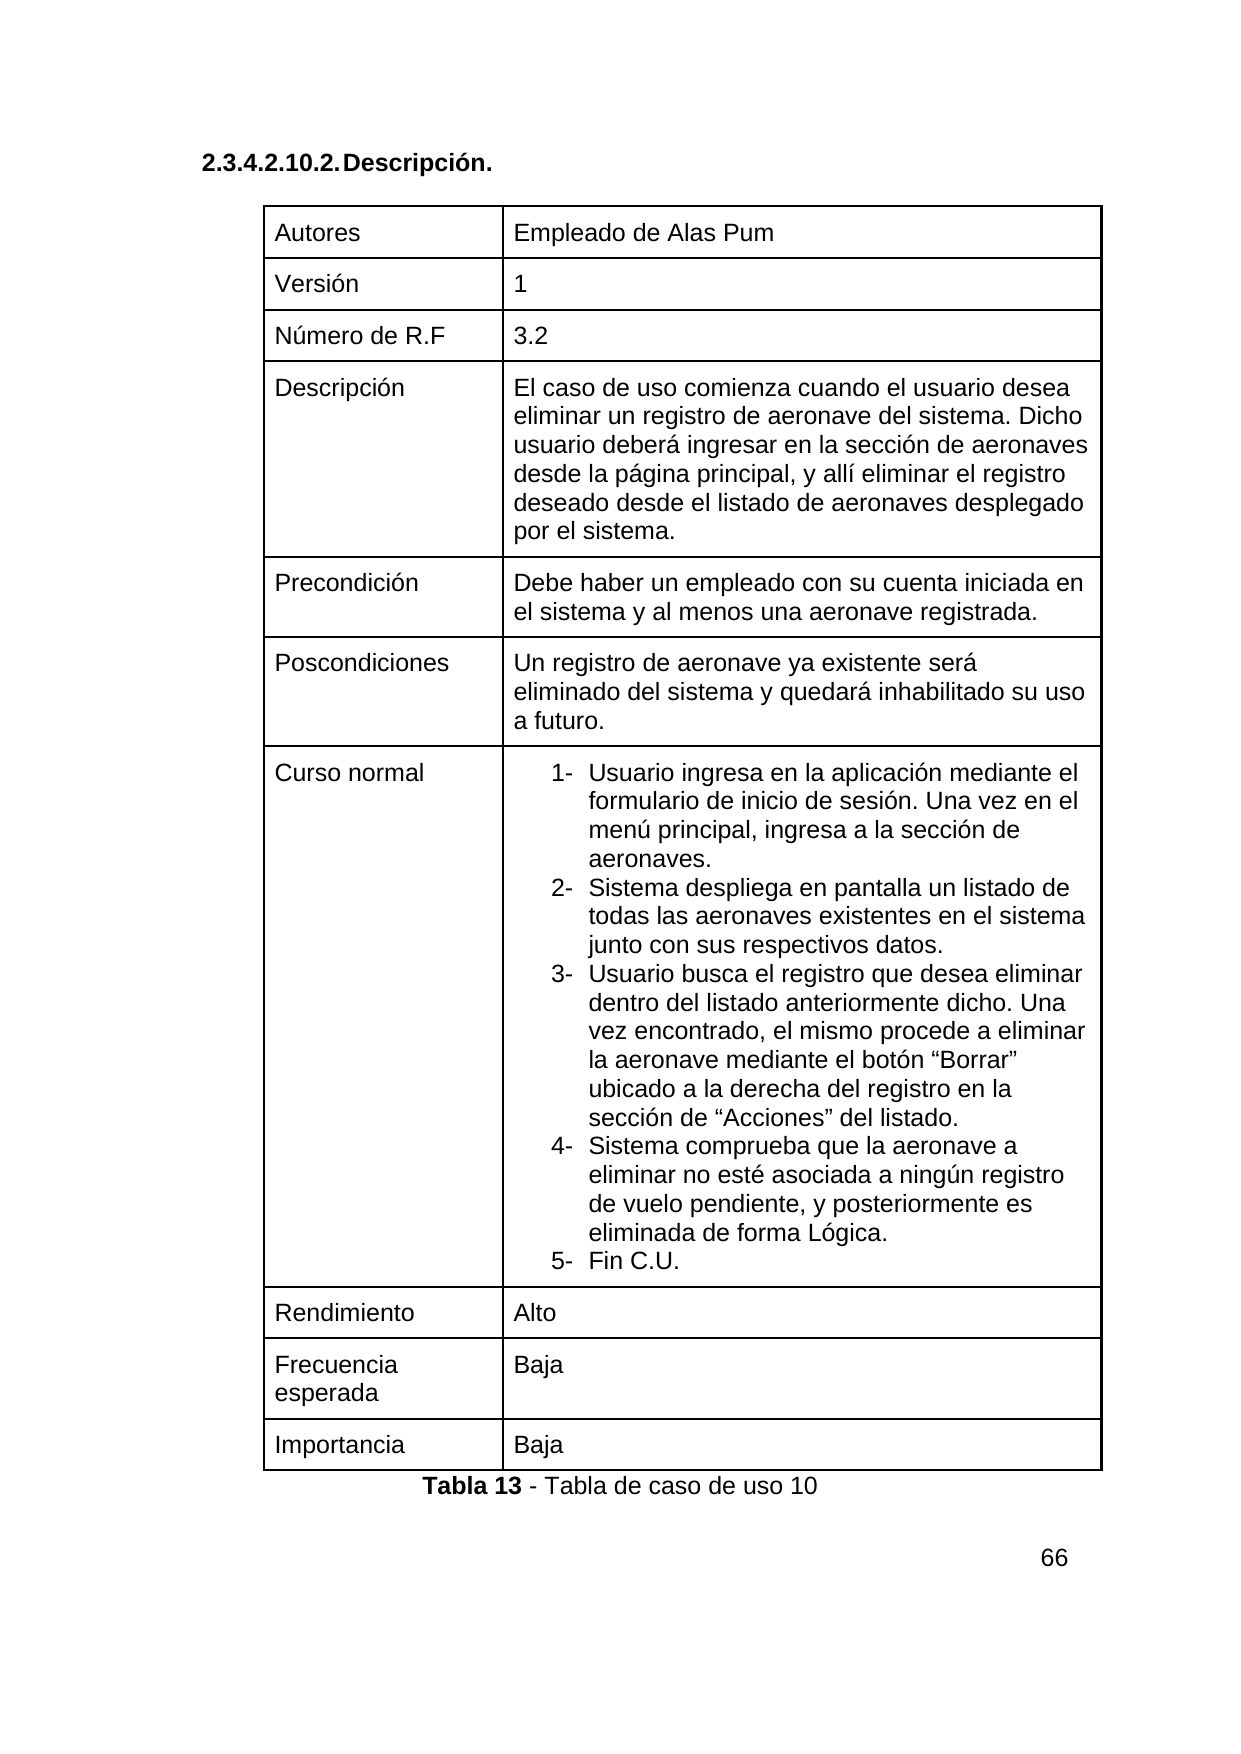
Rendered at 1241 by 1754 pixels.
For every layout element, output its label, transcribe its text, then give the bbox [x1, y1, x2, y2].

table_cell Descripción [265, 362, 502, 556]
table_cell Importancia [265, 1420, 502, 1469]
table_cell Curso normal [265, 747, 502, 1286]
list Descripción. [341, 148, 1092, 176]
table_cell Un registro de aeronave ya existente será eliminado del sistema y quedará inhabilitado su uso a futuro. [504, 638, 1100, 745]
table_cell Poscondiciones [265, 638, 502, 745]
table_cell Alto [504, 1288, 1100, 1337]
table_cell Baja [504, 1339, 1100, 1418]
table_cell Versión [265, 259, 502, 308]
table_cell Precondición [265, 558, 502, 636]
table_cell Frecuencia esperada [265, 1339, 502, 1418]
table_header Empleado de Alas Pum [504, 207, 1100, 257]
table_cell El caso de uso comienza cuando el usuario desea eliminar un registro de aeronave del sistema. Dicho usuario deberá ingresar en la sección de aeronaves desde la página principal, y allí eliminar el registro deseado desde el listado de aeronaves desplegado por el sistema. [504, 362, 1100, 556]
table_cell Rendimiento [265, 1288, 502, 1337]
table_cell Número de R.F [265, 311, 502, 360]
table_cell 1 [504, 259, 1100, 308]
table_cell Baja [504, 1420, 1100, 1469]
table_header Autores [265, 207, 502, 257]
text Tabla 13 - Tabla de caso de uso 10 [148, 1471, 1092, 1500]
table_cell Usuario ingresa en la aplicación mediante el formulario de inicio de sesión. Una vez en el menú principal, ingresa a la sección de aeronaves. Sistema despliega en pantalla un listado de todas las aeronaves existentes en el sistema junto con sus respectivos datos. Usuario busca el registro que desea eliminar dentro del listado anteriormente dicho. Una vez encontrado, el mismo procede a eliminar la aeronave mediante el botón “Borrar” ubicado a la derecha del registro en la sección de “Acciones” del listado. Sistema comprueba que la aeronave a eliminar no esté asociada a ningún registro de vuelo pendiente, y posteriormente es eliminada de forma Lógica. Fin C.U. [504, 747, 1100, 1286]
table_cell Debe haber un empleado con su cuenta iniciada en el sistema y al menos una aeronave registrada. [504, 558, 1100, 636]
table_cell 3.2 [504, 311, 1100, 360]
